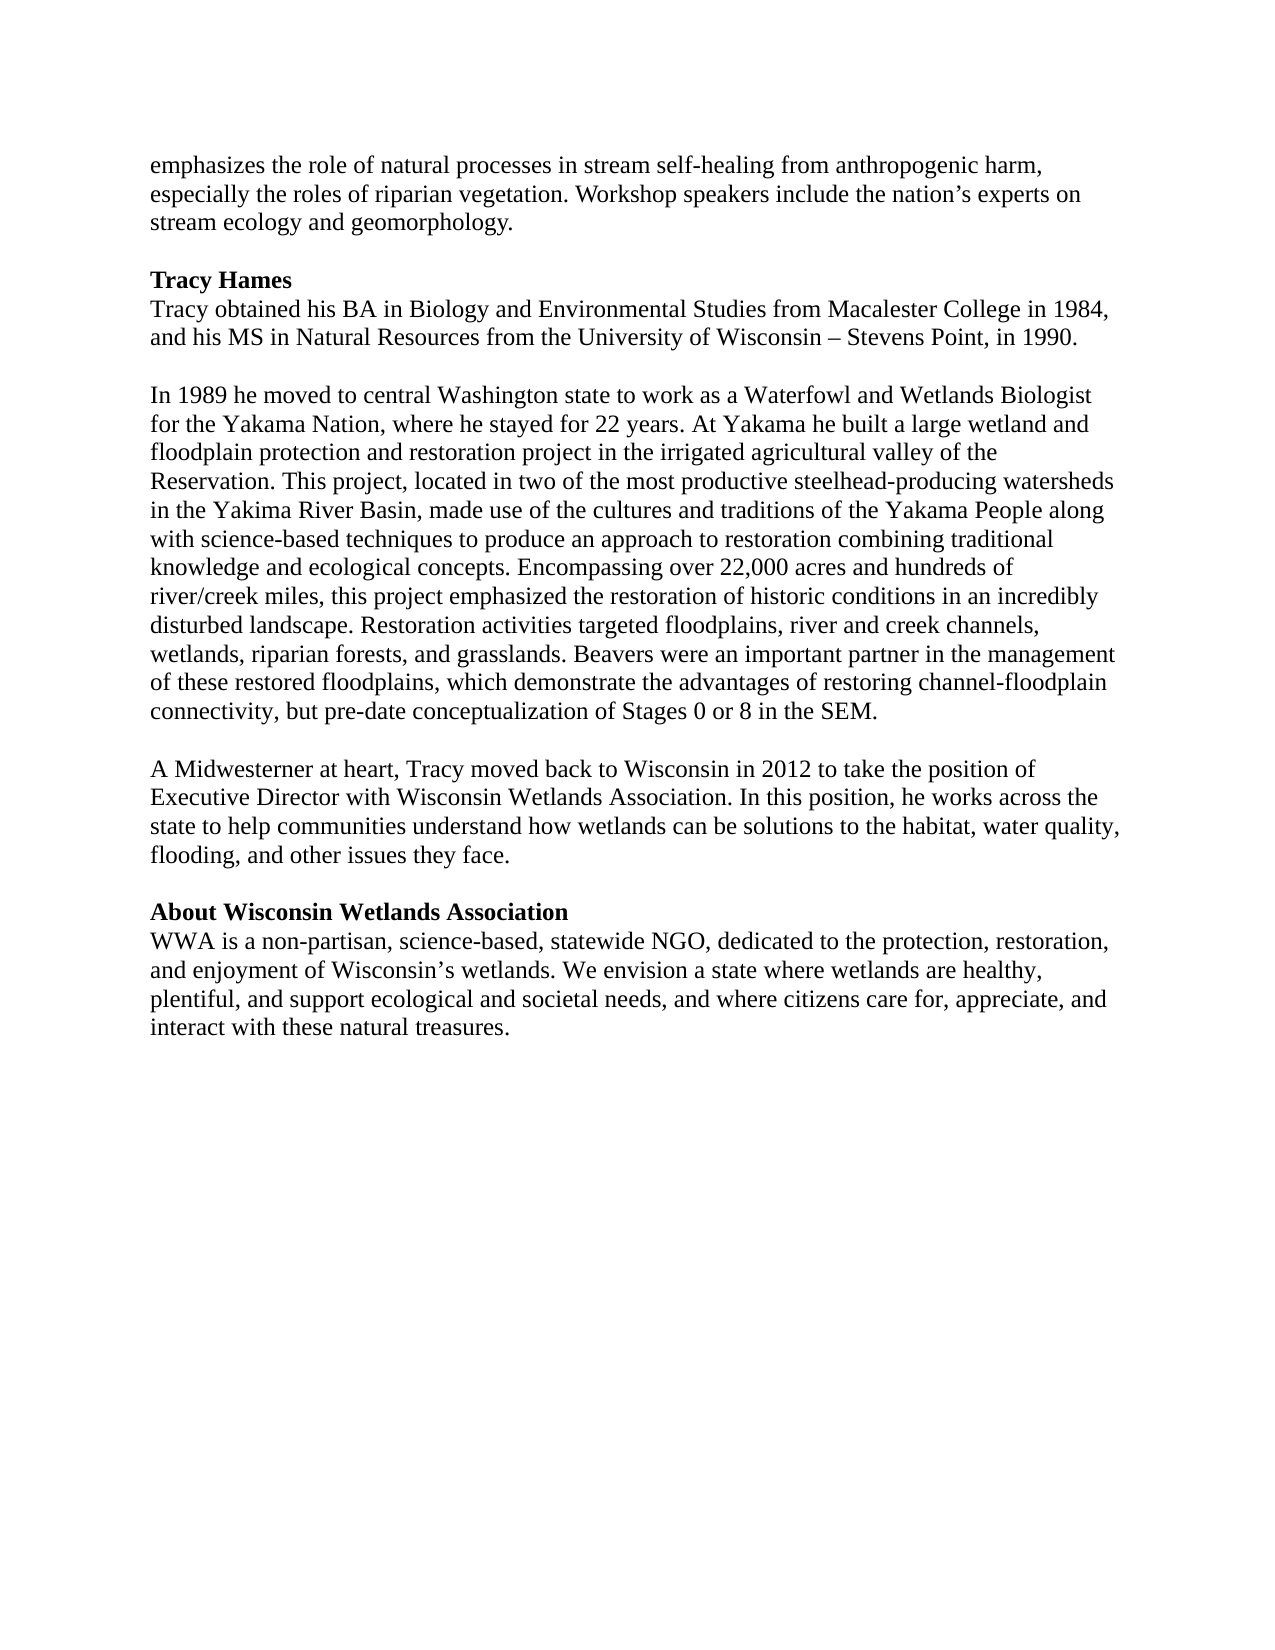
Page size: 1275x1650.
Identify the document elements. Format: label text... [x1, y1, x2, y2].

text In 1989 he moved to central Washington state to work as a Waterfowl and Wetlands Biologist for the Yakama Nation, where he stayed for 22 years. At Yakama he built a large wetland and floodplain protection and restoration project in the irrigated agricultural valley of the Reservation. This project, located in two of the most productive steelhead-producing watersheds in the Yakima River Basin, made use of the cultures and traditions of the Yakama People along with science-based techniques to produce an approach to restoration combining traditional knowledge and ecological concepts. Encompassing over 22,000 acres and hundreds of river/creek miles, this project emphasized the restoration of historic conditions in an incredibly disturbed landscape. Restoration activities targeted floodplains, river and creek channels, wetlands, riparian forests, and grasslands. Beavers were an important partner in the management of these restored floodplains, which demonstrate the advantages of restoring channel-floodplain connectivity, but pre-date conceptualization of Stages 0 or 8 in the SEM. [150, 380, 1125, 725]
text A Midwesterner at heart, Tracy moved back to Wisconsin in 2012 to take the position of Executive Director with Wisconsin Wetlands Association. In this position, he works across the state to help communities understand how wetlands can be solutions to the habitat, water quality, flooding, and other issues they face. [150, 754, 1125, 869]
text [150, 150, 1125, 236]
text Tracy obtained his BA in Biology and Environmental Studies from Macalester College in 1984, and his MS in Natural Resources from the University of Wisconsin – Stevens Point, in 1990. [150, 294, 1125, 351]
text WWA is a non-partisan, science-based, statewide NGO, dedicated to the protection, restoration, and enjoyment of Wisconsin’s wetlands. We envision a state where wetlands are healthy, plentiful, and support ecological and societal needs, and where citizens care for, appreciate, and interact with these natural treasures. [150, 926, 1125, 1041]
text About Wisconsin Wetlands Association [150, 897, 1125, 926]
text Tracy Hames [150, 265, 1125, 294]
